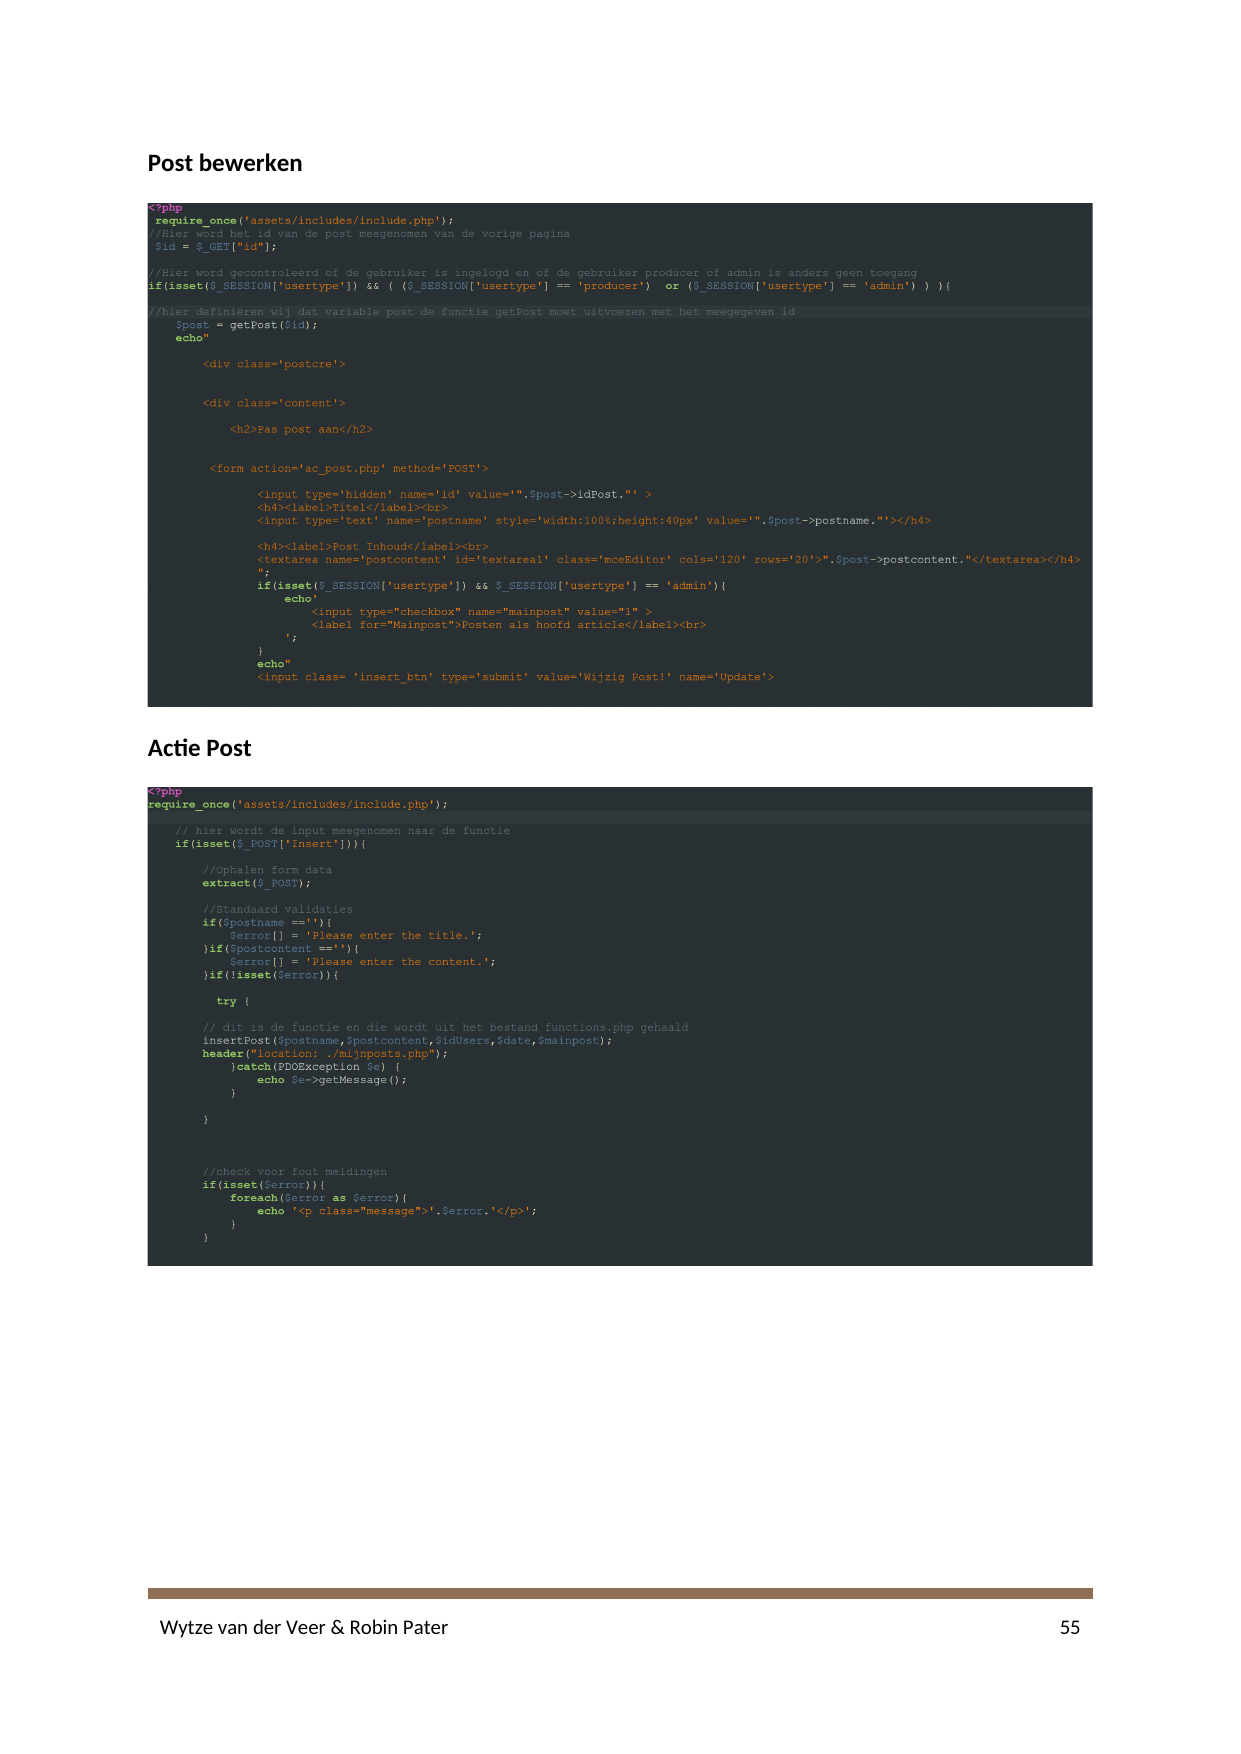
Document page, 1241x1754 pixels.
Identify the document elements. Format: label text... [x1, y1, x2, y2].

text Post bewerken [148, 148, 1093, 178]
picture [147, 203, 1093, 707]
text Actie Post [148, 732, 1093, 762]
picture [147, 787, 1093, 1266]
